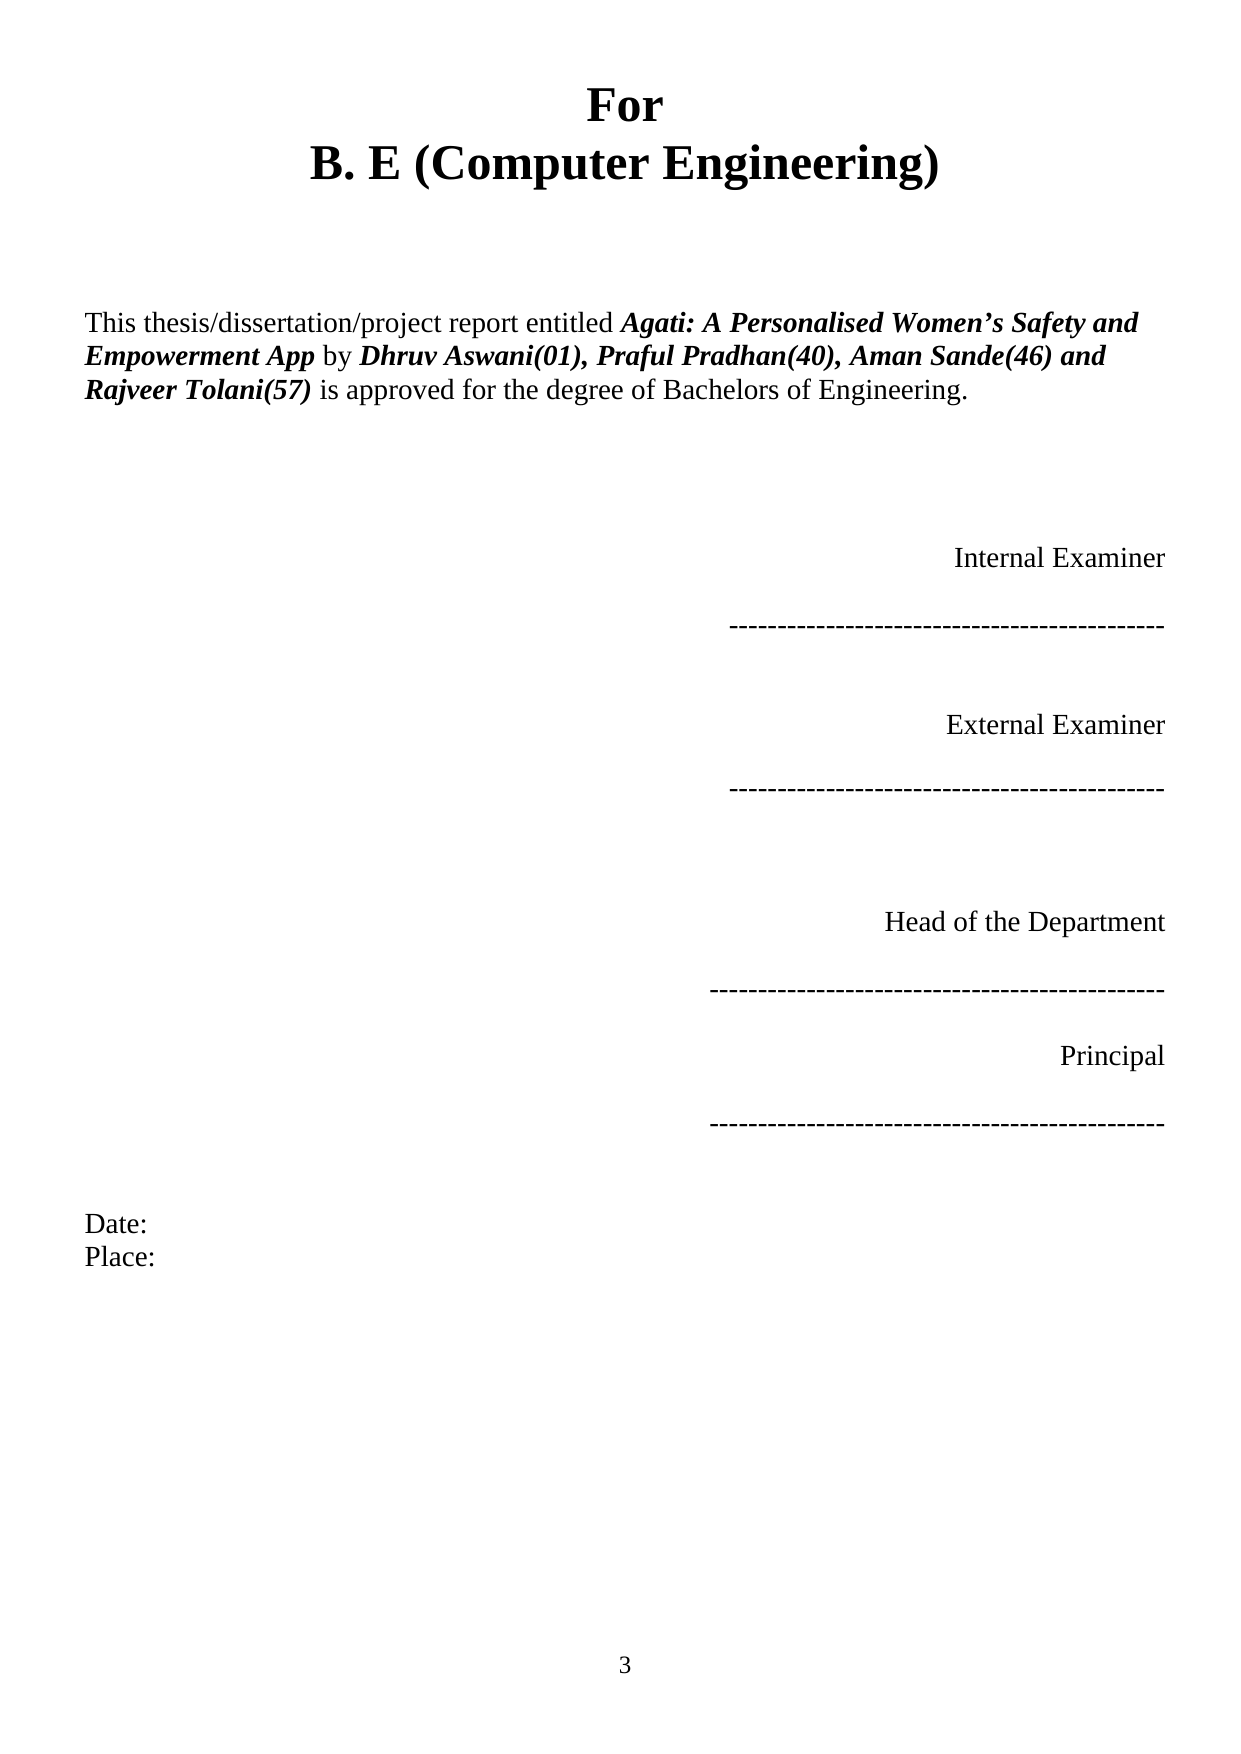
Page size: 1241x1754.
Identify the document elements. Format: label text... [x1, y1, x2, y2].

text External Examiner [84, 707, 1165, 741]
text ----------------------------------------------- [84, 971, 1165, 1004]
text B. E (Computer Engineering) [84, 132, 1165, 190]
text Head of the Department [84, 904, 1165, 937]
text Place: [84, 1239, 1165, 1273]
text Date: [84, 1206, 1165, 1239]
text --------------------------------------------- [84, 770, 1165, 803]
text For [84, 75, 1165, 132]
text ----------------------------------------------- [84, 1105, 1165, 1139]
text --------------------------------------------- [84, 607, 1165, 640]
text Principal [84, 1038, 1165, 1072]
text Internal Examiner [84, 540, 1165, 573]
text This thesis/dissertation/project report entitled Agati: A Personalised Women’s Safety and Empowerment App by Dhruv Aswani(01), Praful Pradhan(40), Aman Sande(46) and Rajveer Tolani(57) is approved for the degree of Bachelors of Engineering. [84, 305, 1165, 406]
